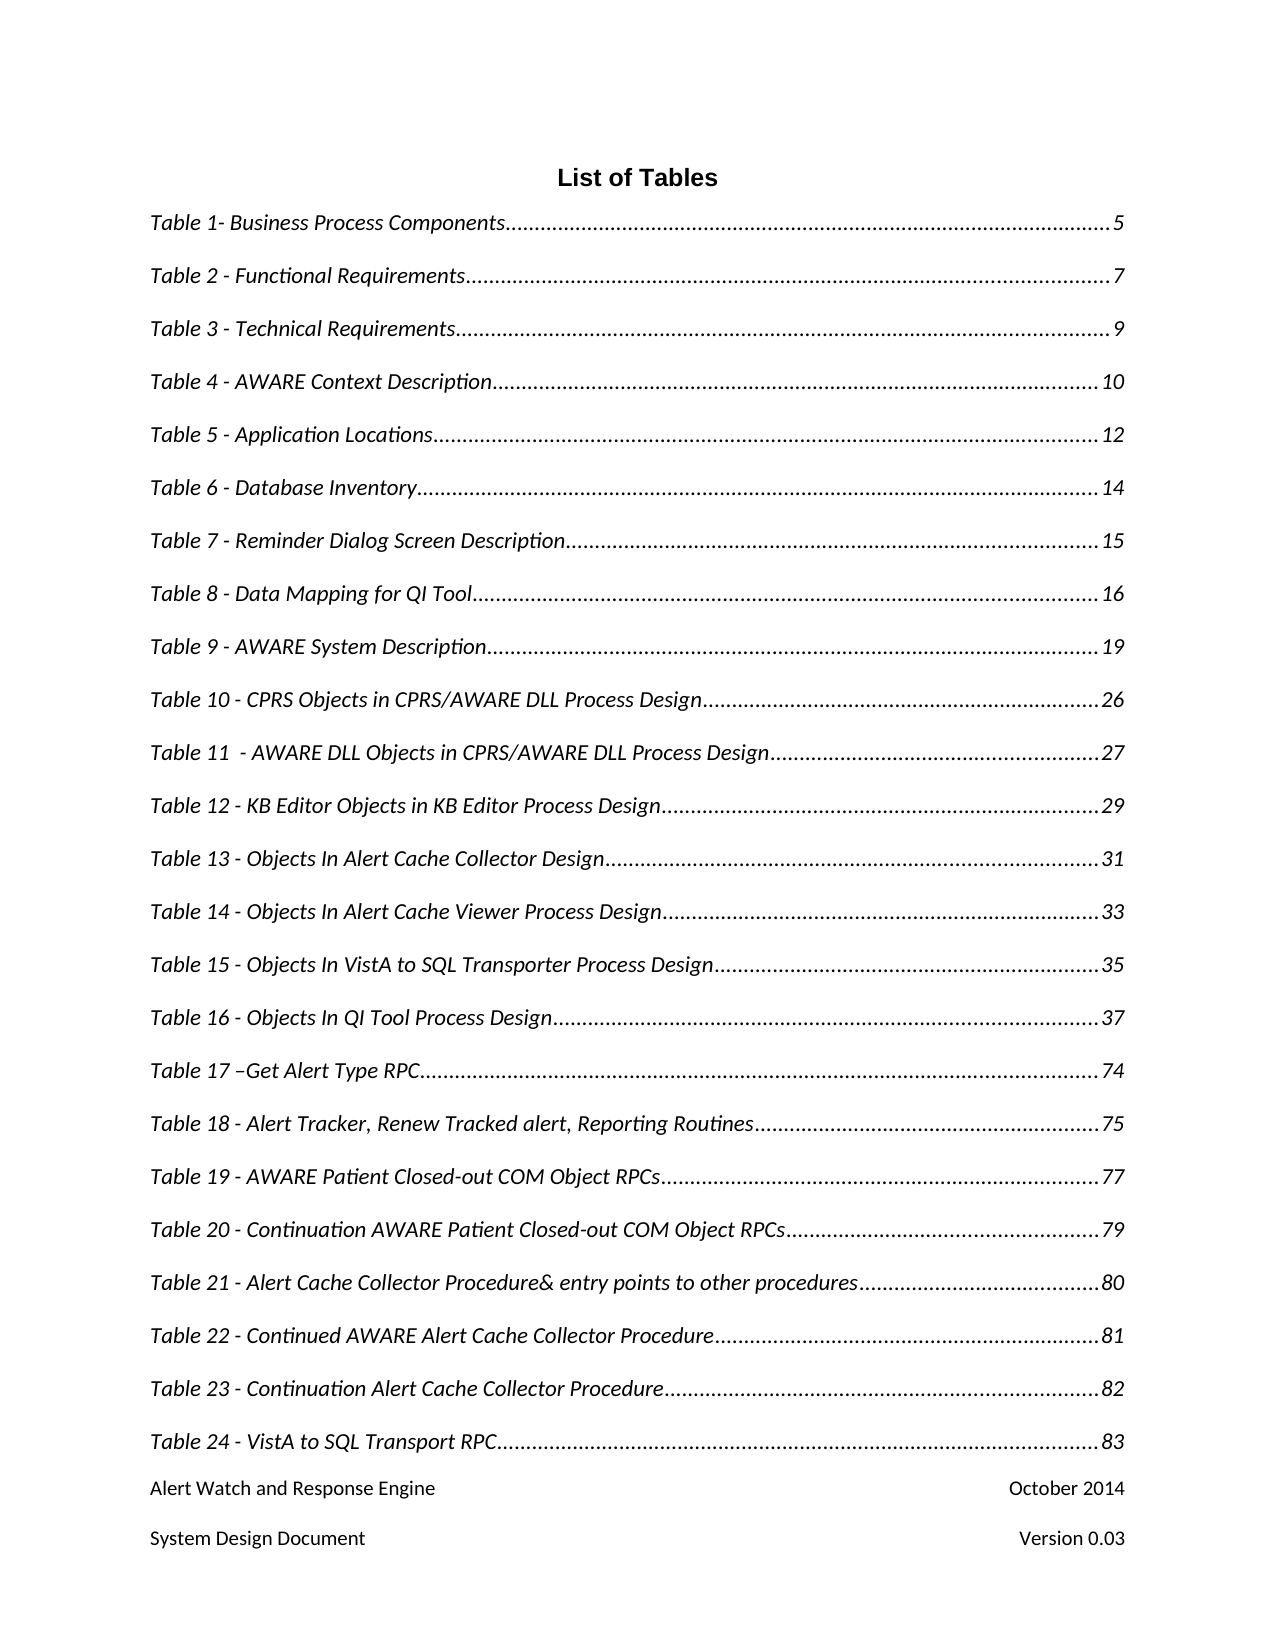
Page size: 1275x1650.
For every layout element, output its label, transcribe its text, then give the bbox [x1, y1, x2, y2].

text Table 22 - Continued AWARE Alert Cache Collector Procedure 81 [150, 1321, 1125, 1349]
text Table 2 - Functional Requirements 7 [150, 261, 1125, 289]
text Table 8 - Data Mapping for QI Tool 16 [150, 579, 1125, 607]
text Table 21 - Alert Cache Collector Procedure& entry points to other procedures 80 [150, 1268, 1125, 1296]
text Table 11 - AWARE DLL Objects in CPRS/AWARE DLL Process Design 27 [150, 738, 1125, 766]
text Table 24 - VistA to SQL Transport RPC 83 [150, 1427, 1125, 1456]
text Table 6 - Database Inventory 14 [150, 473, 1125, 501]
text Table 13 - Objects In Alert Cache Collector Design 31 [150, 844, 1125, 872]
text Table 18 - Alert Tracker, Renew Tracked alert, Reporting Routines 75 [150, 1109, 1125, 1137]
text Table 19 - AWARE Patient Closed-out COM Object RPCs 77 [150, 1162, 1125, 1190]
text Table 4 - AWARE Context Description 10 [150, 367, 1125, 395]
text Table 12 - KB Editor Objects in KB Editor Process Design 29 [150, 791, 1125, 819]
text Table 17 –Get Alert Type RPC 74 [150, 1056, 1125, 1084]
text Table 5 - Application Locations 12 [150, 420, 1125, 448]
text List of Tables [150, 162, 1125, 191]
text Table 10 - CPRS Objects in CPRS/AWARE DLL Process Design 26 [150, 685, 1125, 713]
text Table 7 - Reminder Dialog Screen Description 15 [150, 526, 1125, 554]
text Table 23 - Continuation Alert Cache Collector Procedure 82 [150, 1374, 1125, 1402]
text Table 16 - Objects In QI Tool Process Design 37 [150, 1003, 1125, 1031]
text Table 9 - AWARE System Description 19 [150, 632, 1125, 660]
text Table 1- Business Process Components 5 [150, 208, 1125, 236]
text Table 15 - Objects In VistA to SQL Transporter Process Design 35 [150, 950, 1125, 978]
text Table 14 - Objects In Alert Cache Viewer Process Design 33 [150, 897, 1125, 925]
text Table 3 - Technical Requirements 9 [150, 314, 1125, 342]
text Table 20 - Continuation AWARE Patient Closed-out COM Object RPCs 79 [150, 1215, 1125, 1243]
